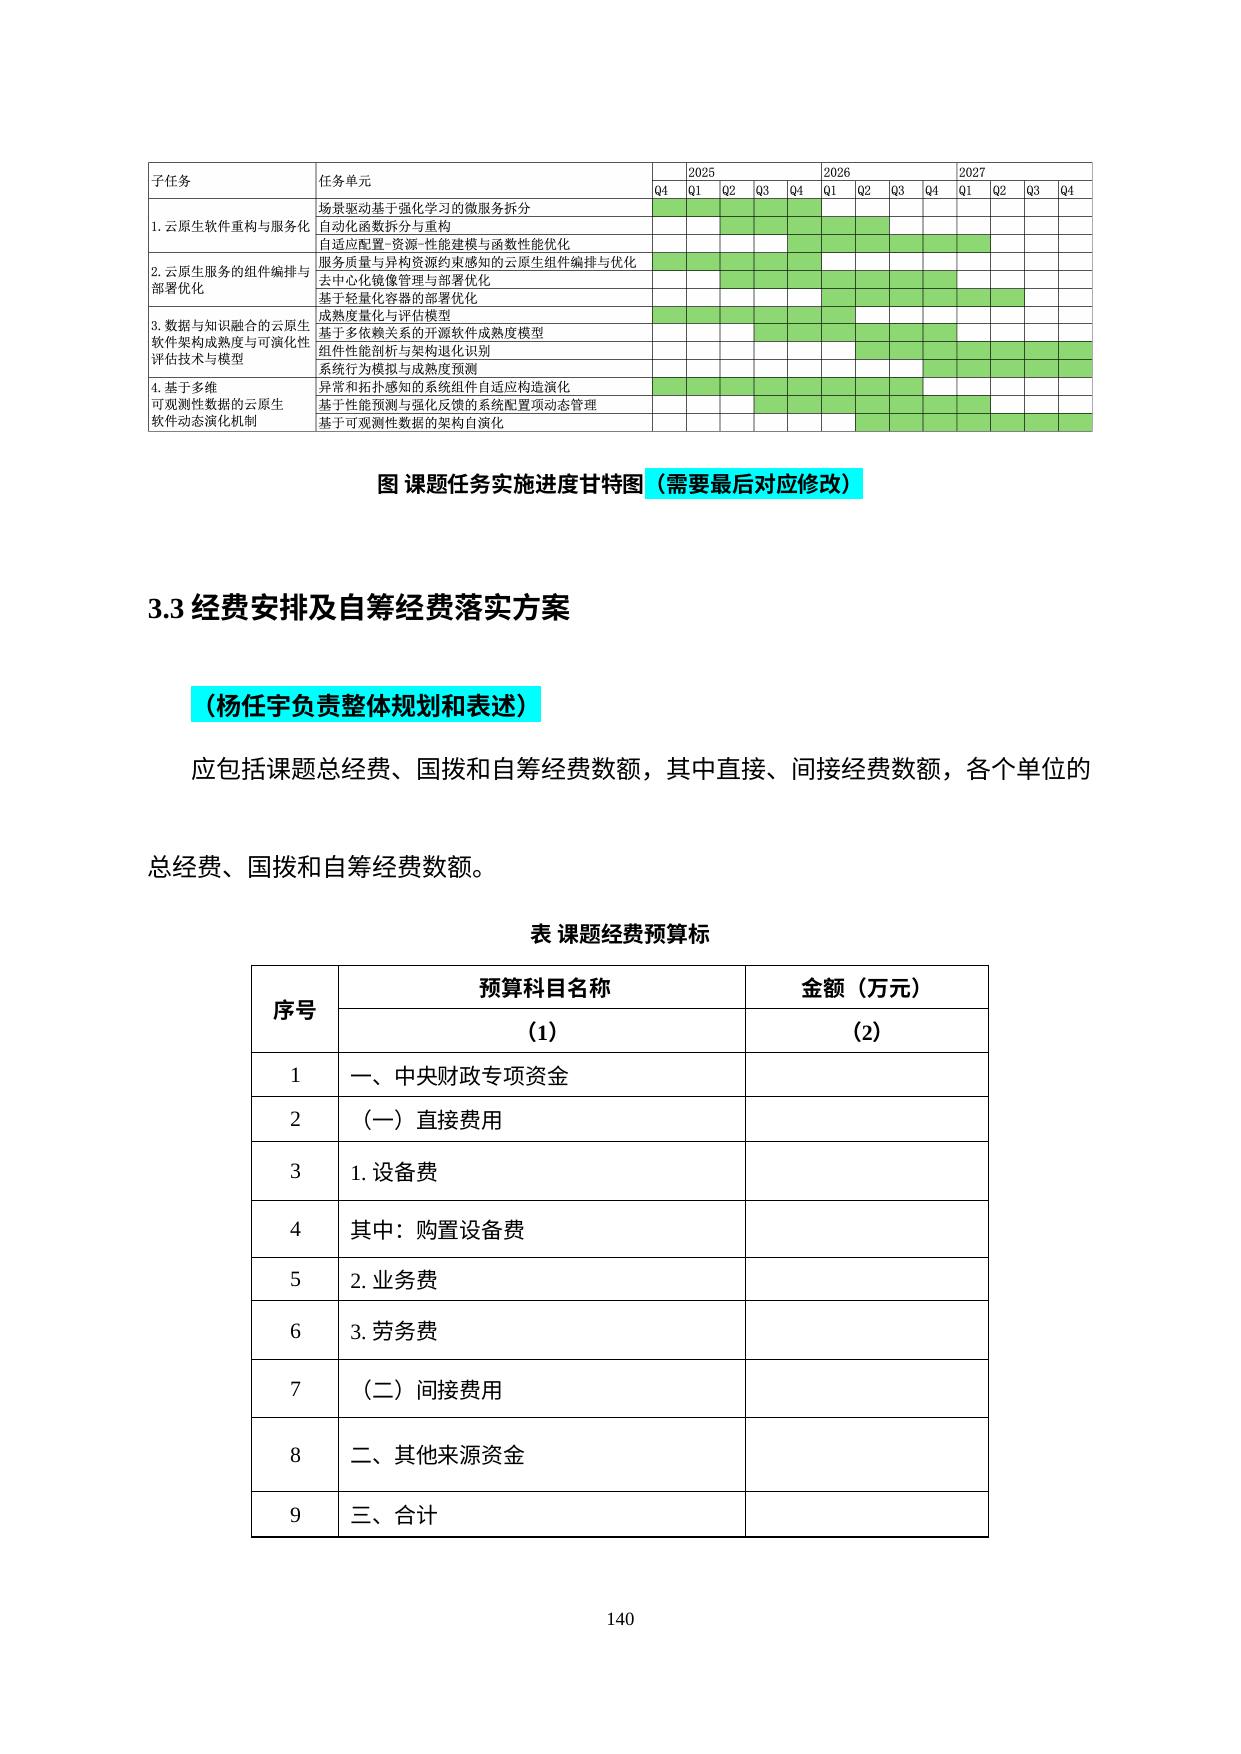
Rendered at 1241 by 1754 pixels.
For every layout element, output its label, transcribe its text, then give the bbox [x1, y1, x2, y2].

text 表 课题经费预算标 [148, 916, 1092, 949]
table_header 金额（万元） [746, 966, 988, 1008]
table_header 预算科目名称 [339, 966, 745, 1008]
table_cell 6 [252, 1301, 338, 1359]
subtitle 3.3 经费安排及自筹经费落实方案 [148, 573, 1092, 638]
table_cell [746, 1201, 988, 1257]
table_cell （一）直接费用 [339, 1097, 745, 1141]
table_cell 4 [252, 1201, 338, 1257]
table_cell 3. 劳务费 [339, 1301, 745, 1359]
table_cell （二）间接费用 [339, 1360, 745, 1417]
table_cell 7 [252, 1360, 338, 1417]
table_cell [746, 1097, 988, 1141]
table_cell [746, 1418, 988, 1491]
table_cell 3 [252, 1142, 338, 1200]
table_header 序号 [252, 966, 338, 1052]
table_cell 二、其他来源资金 [339, 1418, 745, 1491]
table_cell [746, 1142, 988, 1200]
table_cell [746, 1301, 988, 1359]
table_cell [746, 1360, 988, 1417]
table_cell 5 [252, 1258, 338, 1300]
table_cell [746, 1258, 988, 1300]
table_cell 三、合计 [339, 1492, 745, 1536]
table_cell 一、中央财政专项资金 [339, 1053, 745, 1096]
table_cell 2. 业务费 [339, 1258, 745, 1300]
table_cell 9 [252, 1492, 338, 1536]
picture [147, 162, 1093, 432]
table_cell 1 [252, 1053, 338, 1096]
table_cell 其中：购置设备费 [339, 1201, 745, 1257]
table_cell 2 [252, 1097, 338, 1141]
table_cell 8 [252, 1418, 338, 1491]
text 应包括课题总经费、国拨和自筹经费数额，其中直接、间接经费数额，各个单位的总经费、国拨和自筹经费数额。 [148, 737, 1092, 899]
table_cell [746, 1492, 988, 1536]
table_cell [746, 1053, 988, 1096]
text 图 课题任务实施进度甘特图（需要最后对应修改） [148, 467, 1092, 499]
table_cell 1. 设备费 [339, 1142, 745, 1200]
table_cell （2） [746, 1009, 988, 1052]
text （杨任宇负责整体规划和表述） [148, 672, 1092, 737]
table_cell （1） [339, 1009, 745, 1052]
